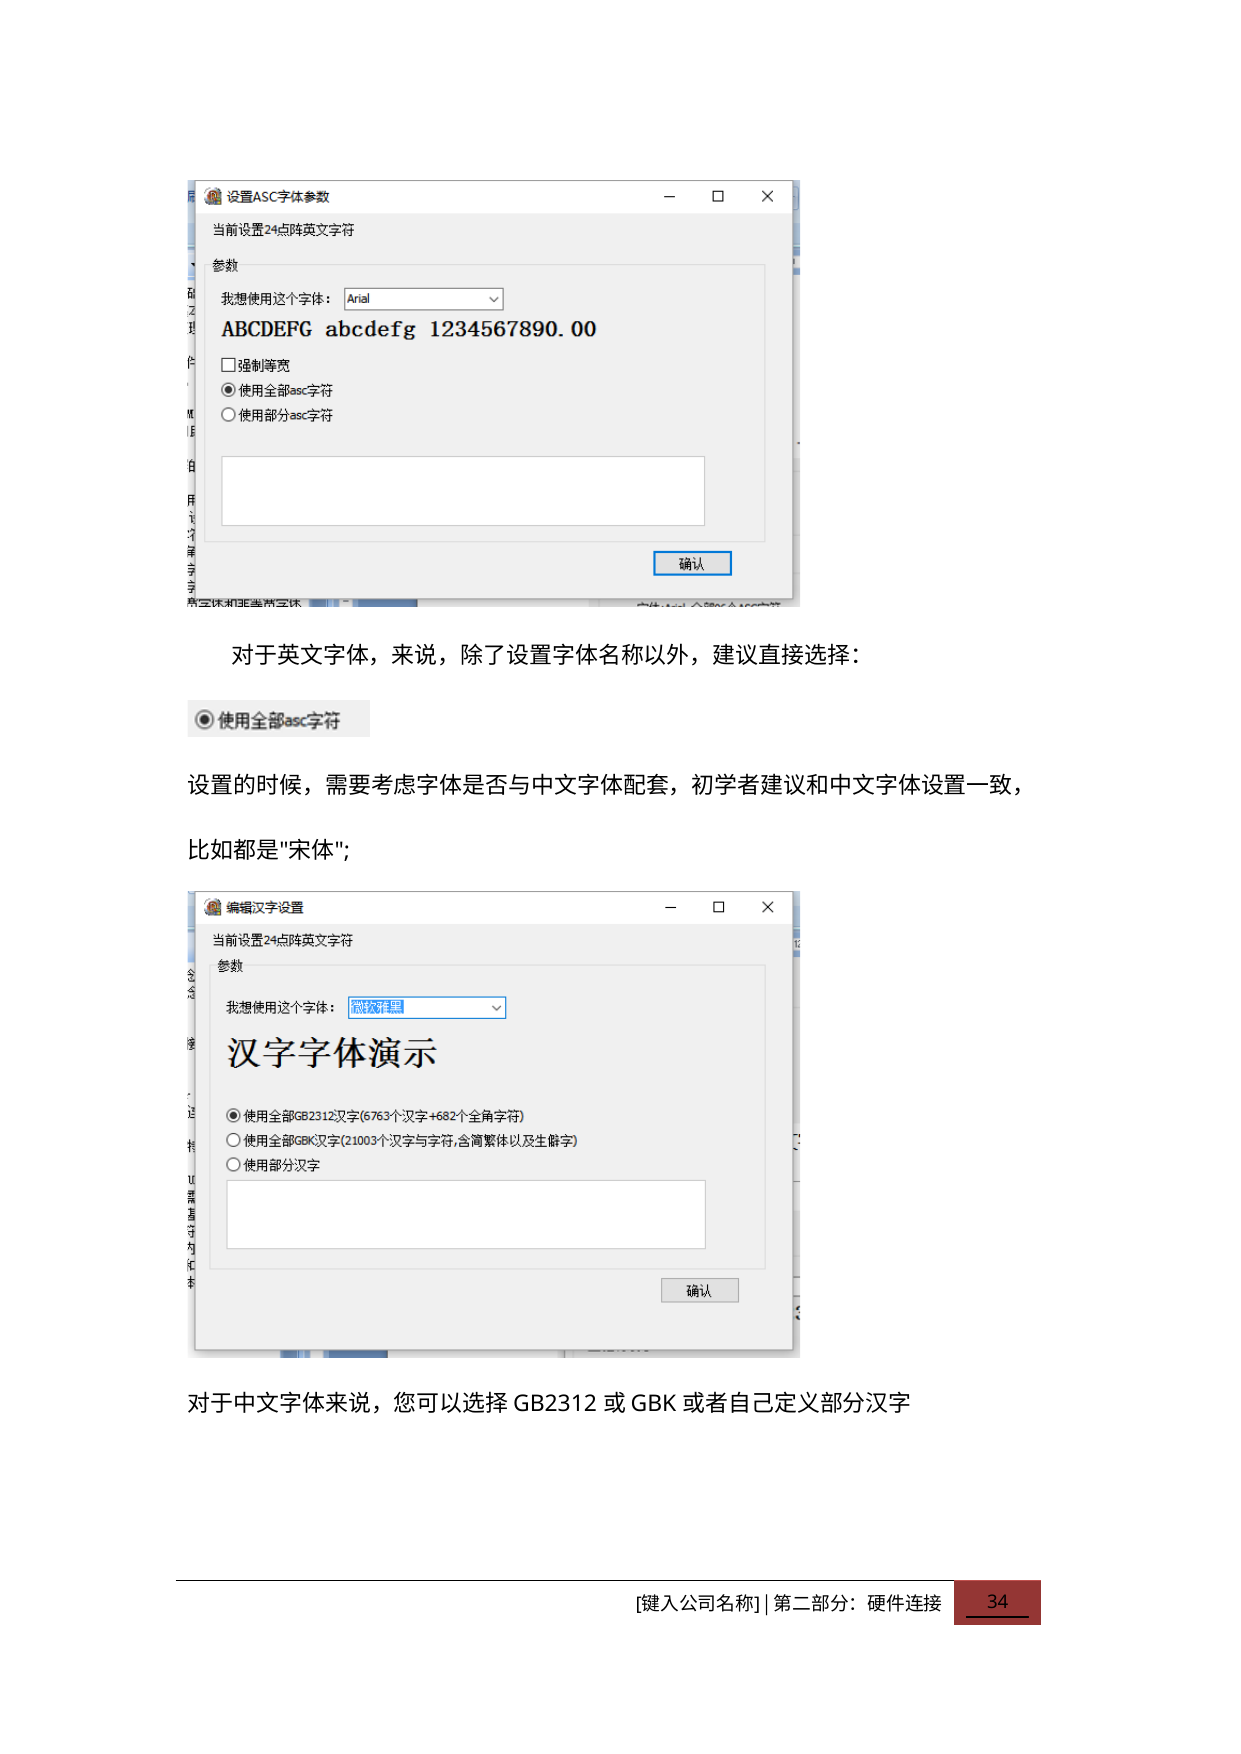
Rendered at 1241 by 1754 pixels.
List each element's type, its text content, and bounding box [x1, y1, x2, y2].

picture [187, 180, 800, 607]
text 对于英文字体，来说，除了设置字体名称以外，建议直接选择： [187, 621, 1053, 751]
picture [187, 700, 370, 737]
text 对于中文字体来说，您可以选择GB2312 或GBK 或者自己定义部分汉字 [187, 1369, 1053, 1434]
text 设置的时候，需要考虑字体是否与中文字体配套，初学者建议和中文字体设置一致，比如都是"宋体"; [187, 751, 1053, 881]
picture [187, 891, 800, 1358]
